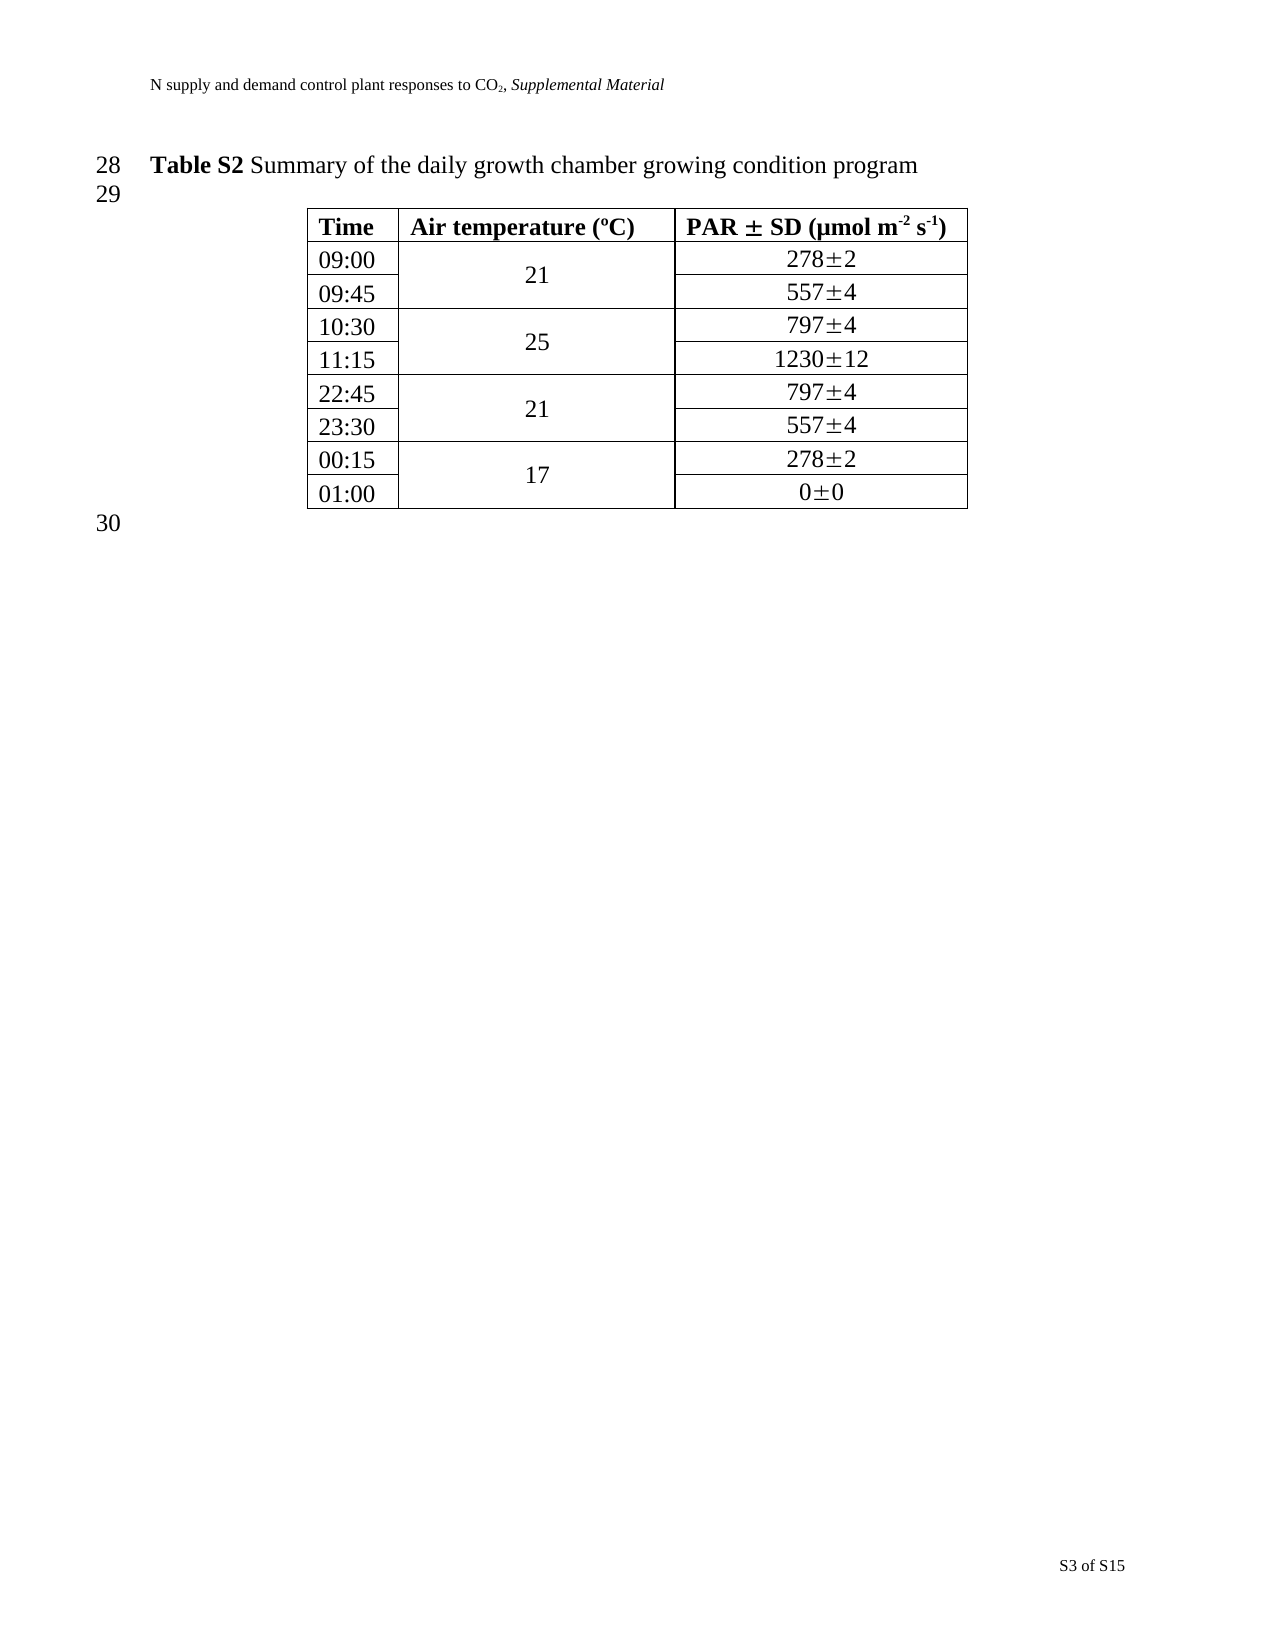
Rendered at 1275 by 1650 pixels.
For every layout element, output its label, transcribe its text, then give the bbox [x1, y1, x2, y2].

table_header Time [308, 209, 398, 241]
table_header Air temperature (ºC) [399, 209, 674, 241]
table_cell 7974 [676, 375, 967, 407]
table_cell 01:00 [308, 475, 398, 507]
table_cell 5574 [676, 275, 967, 307]
table_cell 7974 [676, 309, 967, 341]
table_cell 21 [399, 375, 674, 441]
table_cell 11:15 [308, 342, 398, 374]
table_cell 10:30 [308, 309, 398, 341]
table_cell 123012 [676, 342, 967, 374]
table_cell 22:45 [308, 375, 398, 407]
table_cell 09:00 [308, 242, 398, 274]
table_cell 2782 [676, 242, 967, 274]
table_cell 2782 [676, 442, 967, 474]
table_cell 5574 [676, 409, 967, 441]
table_cell 23:30 [308, 409, 398, 441]
table_cell 17 [399, 442, 674, 507]
table_cell 00 [676, 475, 967, 507]
text Table S2 Summary of the daily growth chamber growing condition program [150, 150, 1125, 179]
table_header PAR SD (μmol m-2 s-1) [676, 209, 967, 241]
table_cell 00:15 [308, 442, 398, 474]
table_cell 25 [399, 309, 674, 374]
table_cell 21 [399, 242, 674, 307]
table_cell 09:45 [308, 275, 398, 307]
